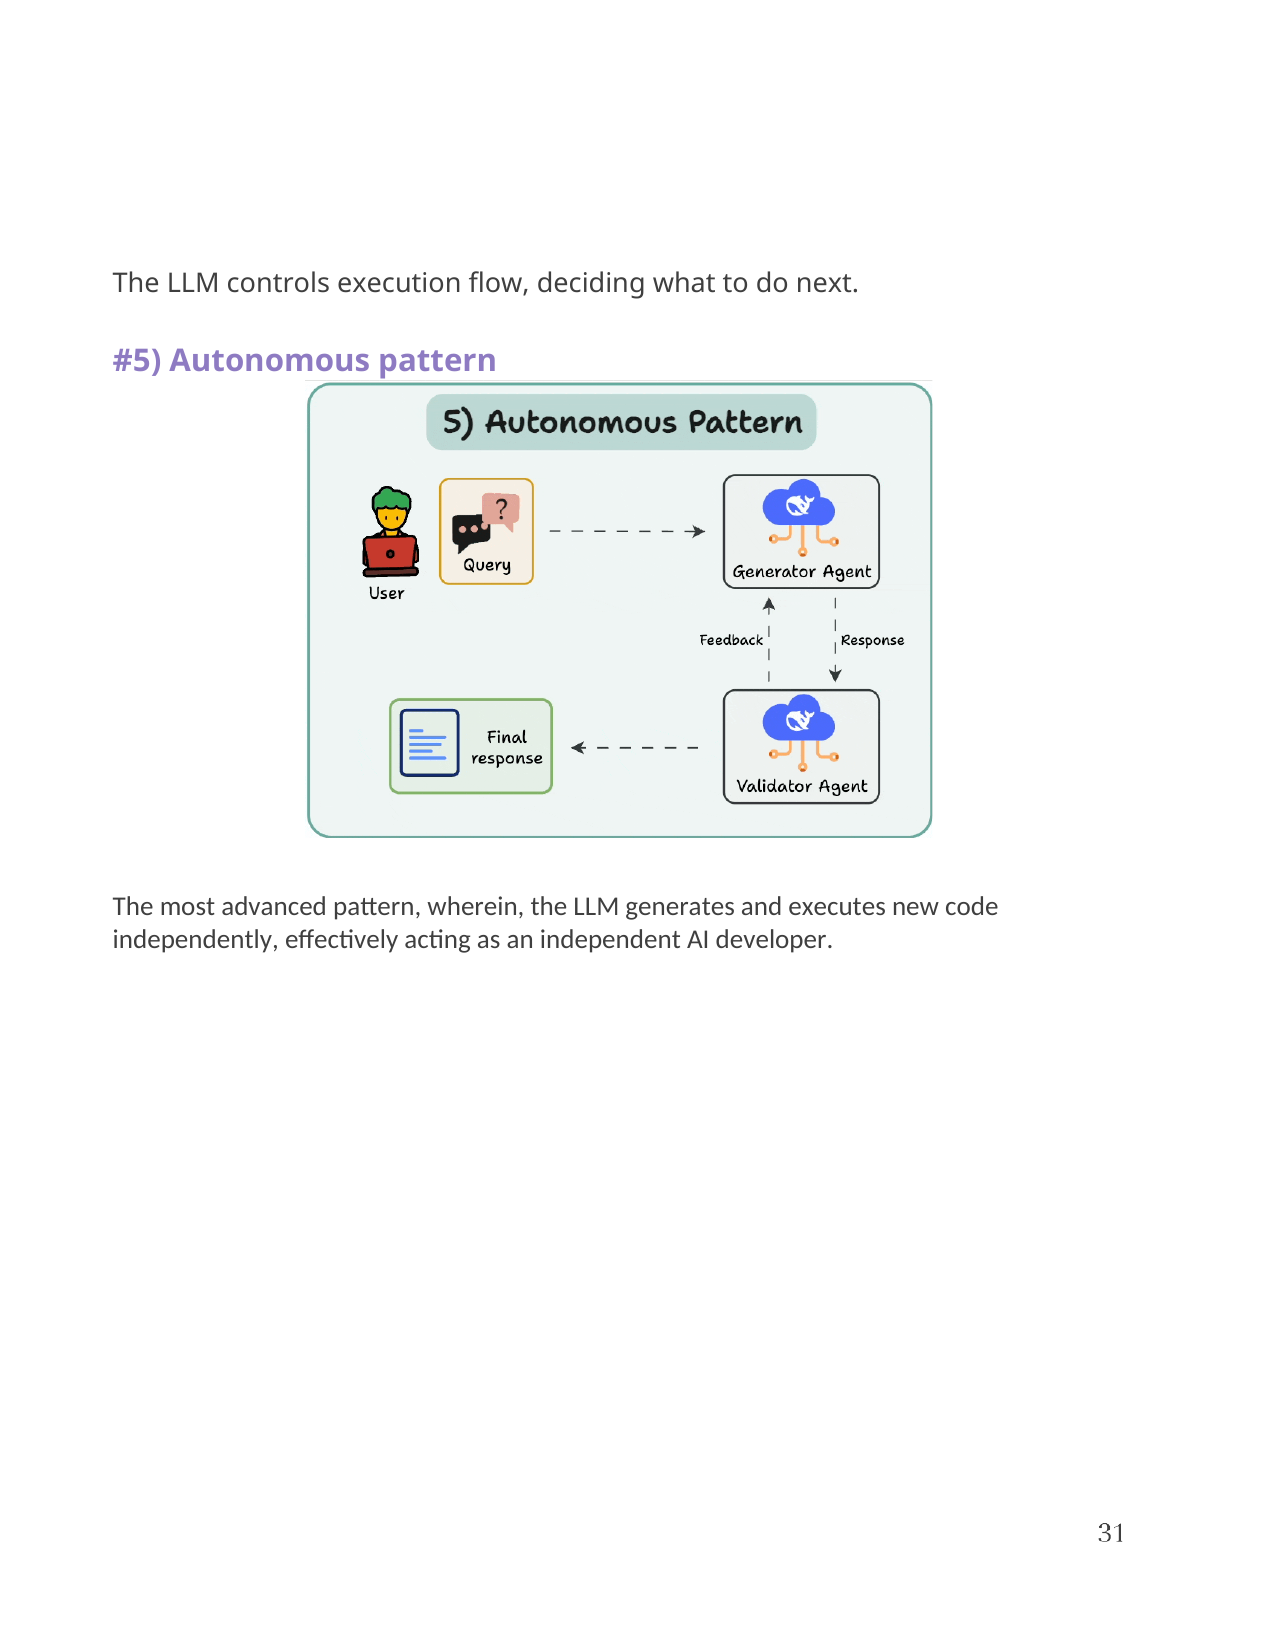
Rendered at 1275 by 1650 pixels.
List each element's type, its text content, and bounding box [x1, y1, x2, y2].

text The LLM controls execution flow, deciding what to do next. [112, 264, 1125, 301]
text #5) Autonomous pattern [112, 338, 1125, 380]
picture [1098, 1523, 1123, 1542]
text The most advanced pattern, wherein, the LLM generates and executes new code independently, effectively acting as an independent AI developer. [112, 889, 1125, 955]
